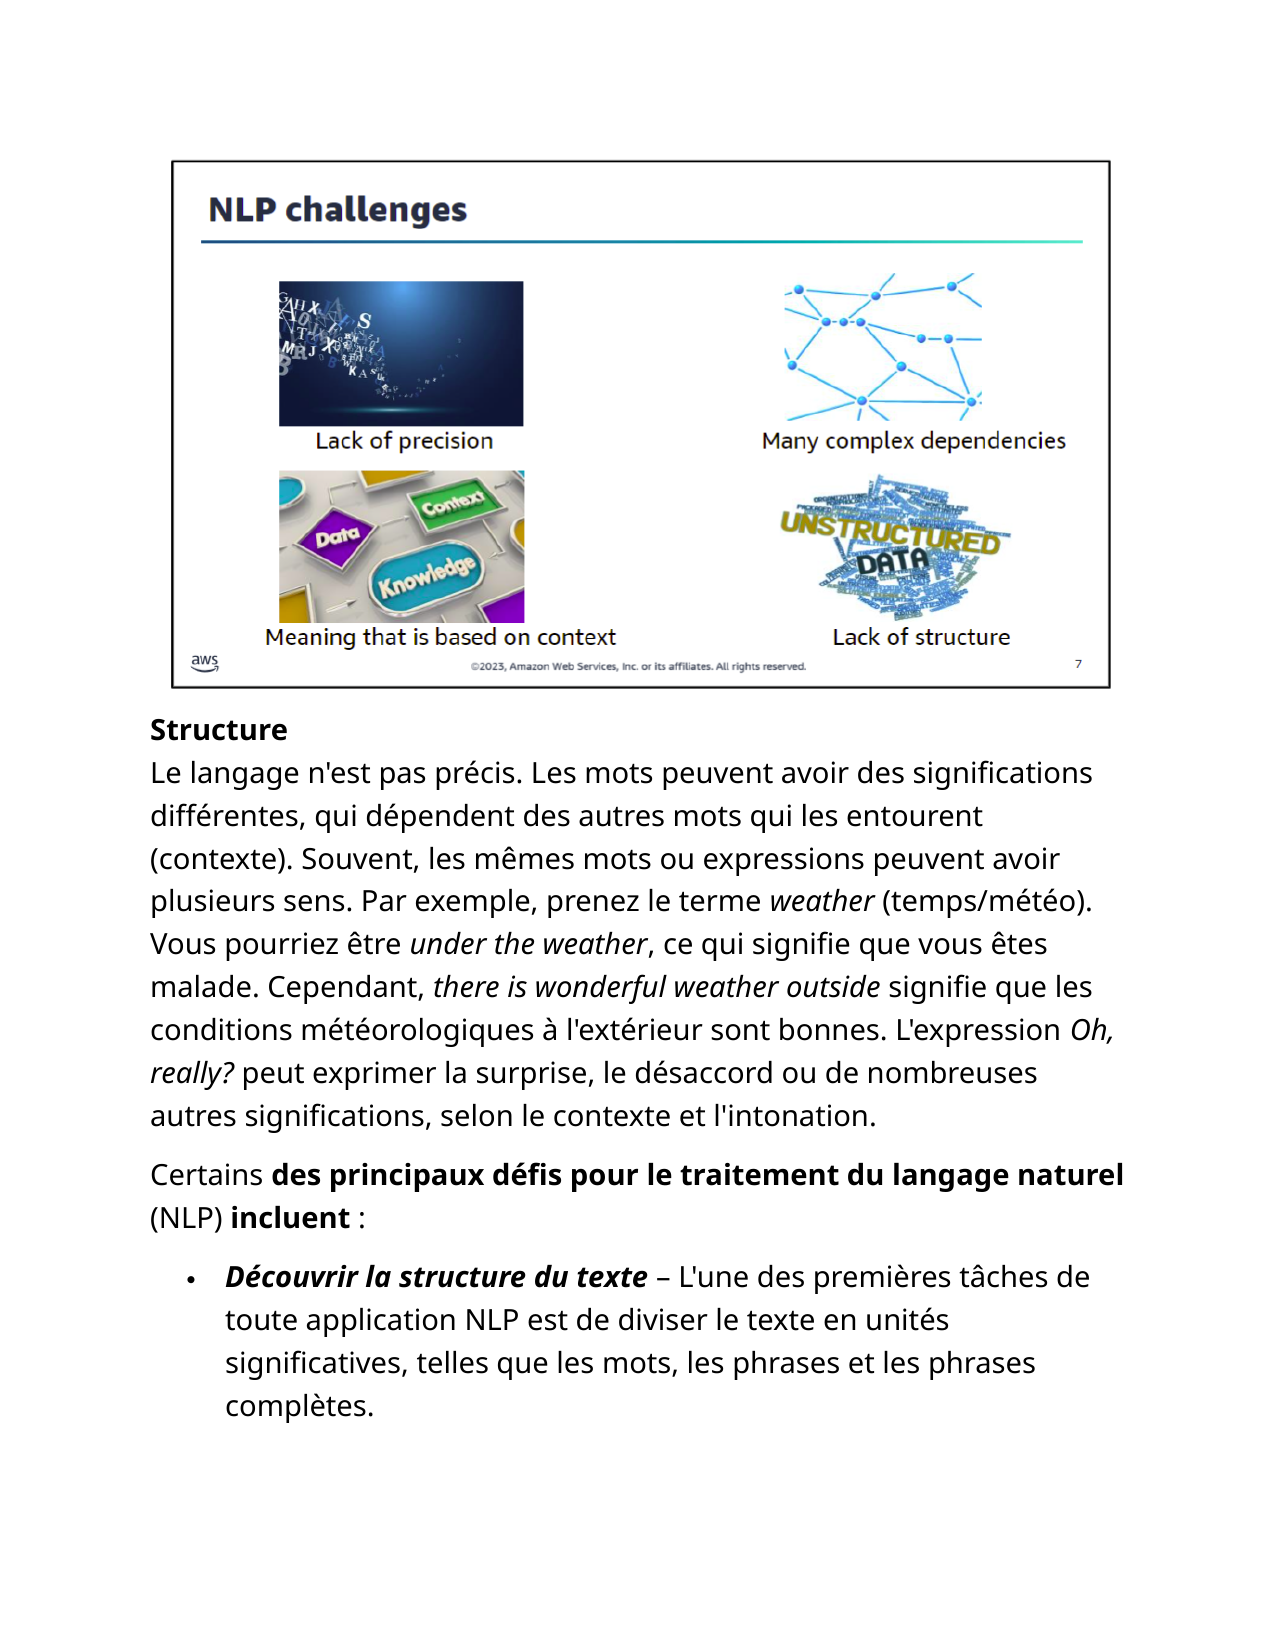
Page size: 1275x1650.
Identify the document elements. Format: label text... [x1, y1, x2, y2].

list Découvrir la structure du texte – L'une des premières tâches de toute application NLP est de diviser le texte en unités significatives, telles que les mots, les phrases et les phrases complètes. [187, 1257, 1125, 1425]
text Structure Le langage n'est pas précis. Les mots peuvent avoir des significations différentes, qui dépendent des autres mots qui les entourent (contexte). Souvent, les mêmes mots ou expressions peuvent avoir plusieurs sens. Par exemple, prenez le terme weather (temps/météo). Vous pourriez être under the weather, ce qui signifie que vous êtes malade. Cependant, there is wonderful weather outside signifie que les conditions météorologiques à l'extérieur sont bonnes. L'expression Oh, really? peut exprimer la surprise, le désaccord ou de nombreuses autres significations, selon le contexte et l'intonation. [150, 709, 1125, 1134]
picture [150, 150, 1125, 691]
text Certains des principaux défis pour le traitement du langage naturel (NLP) incluent : [150, 1154, 1125, 1237]
